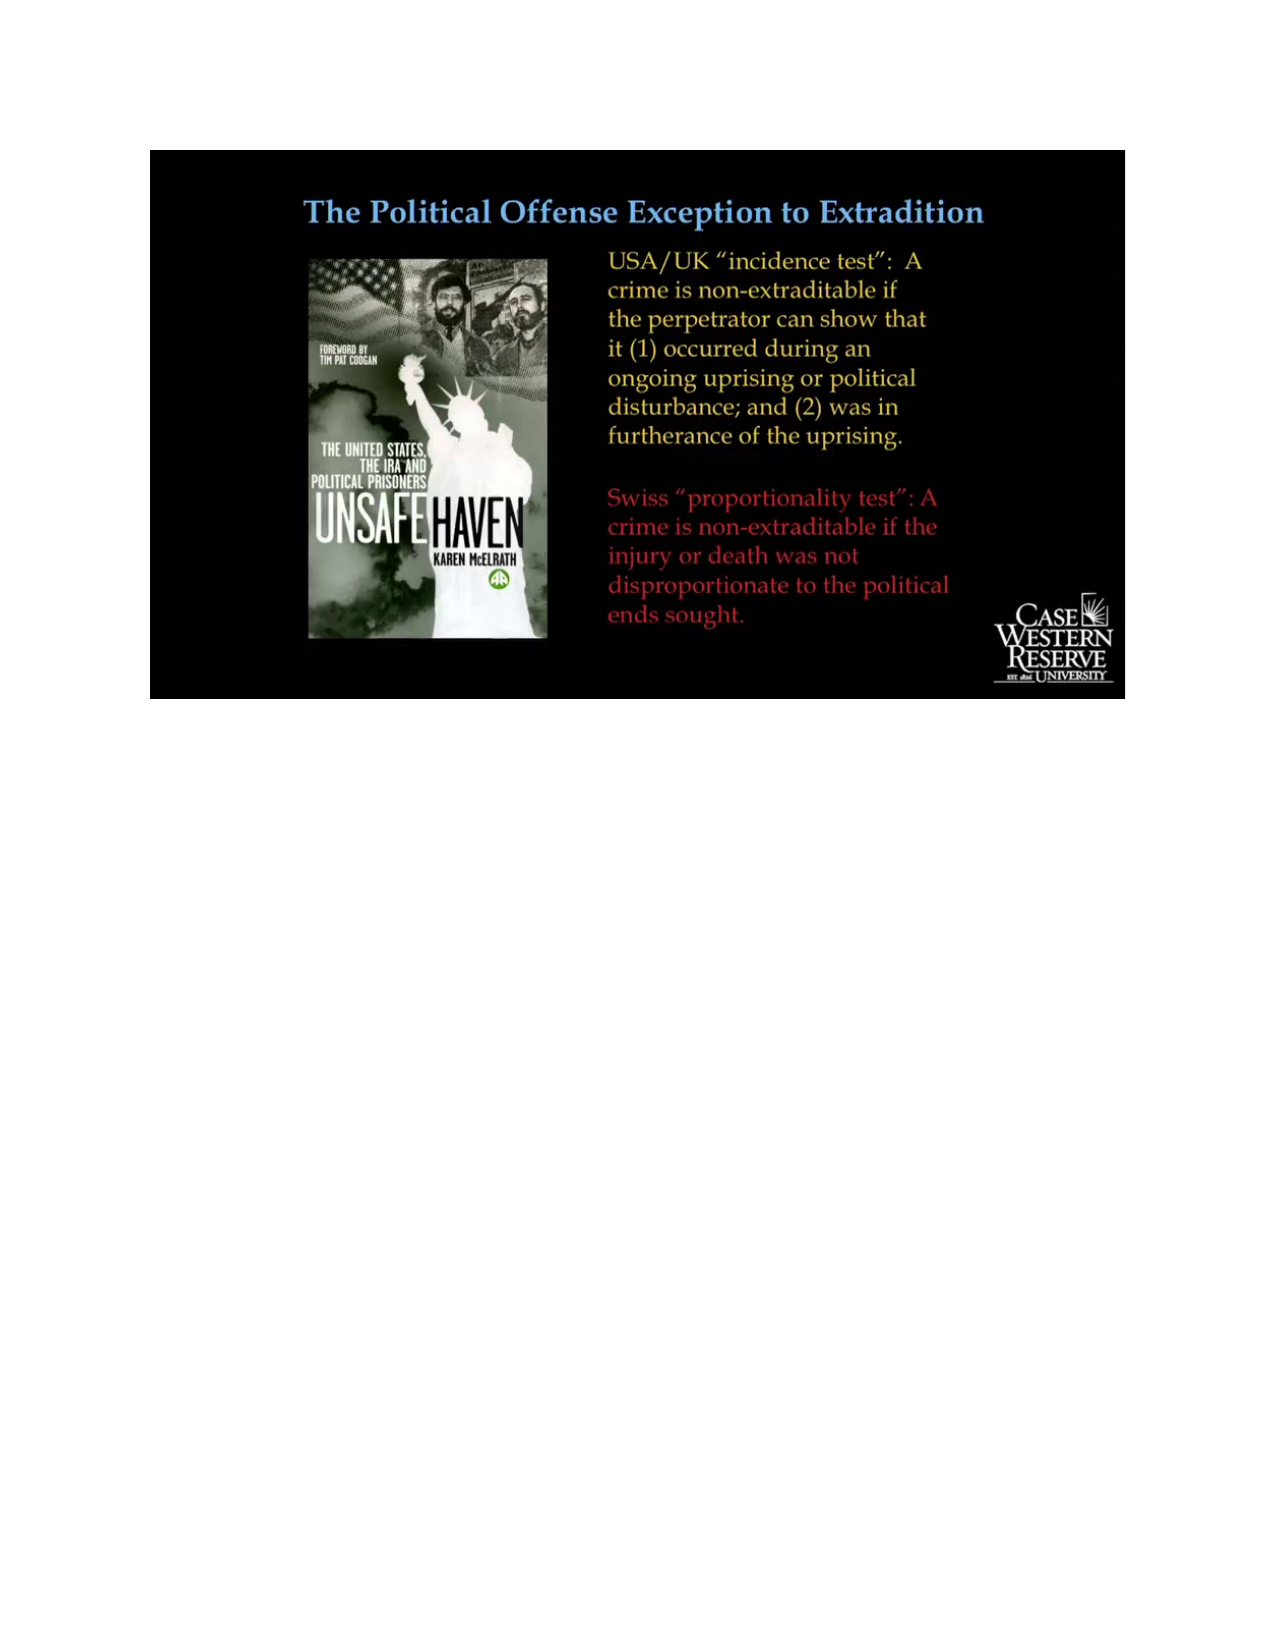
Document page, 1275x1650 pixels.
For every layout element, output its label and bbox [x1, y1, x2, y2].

picture [150, 150, 1125, 699]
